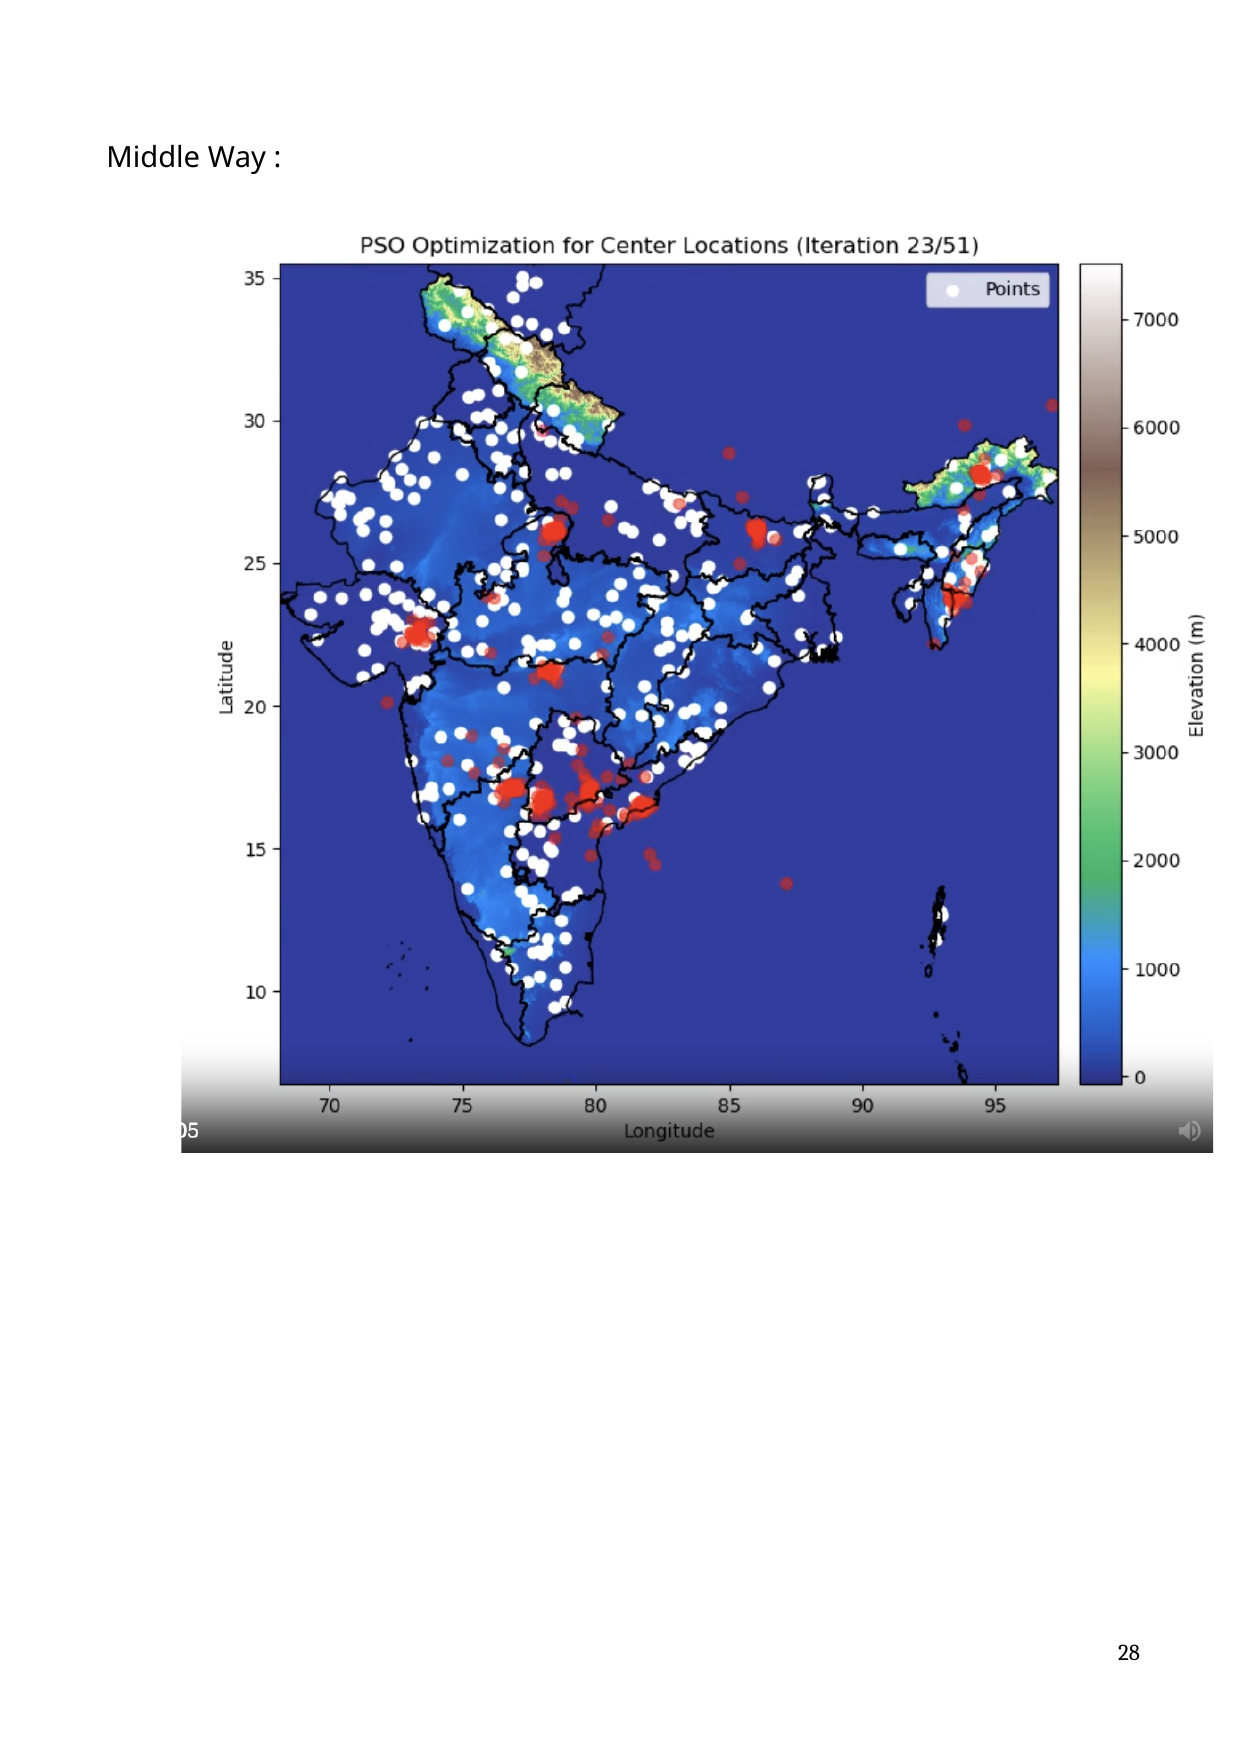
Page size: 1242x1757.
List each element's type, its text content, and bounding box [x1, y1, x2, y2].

text Middle Way : [106, 136, 1140, 176]
picture [181, 200, 1214, 1153]
